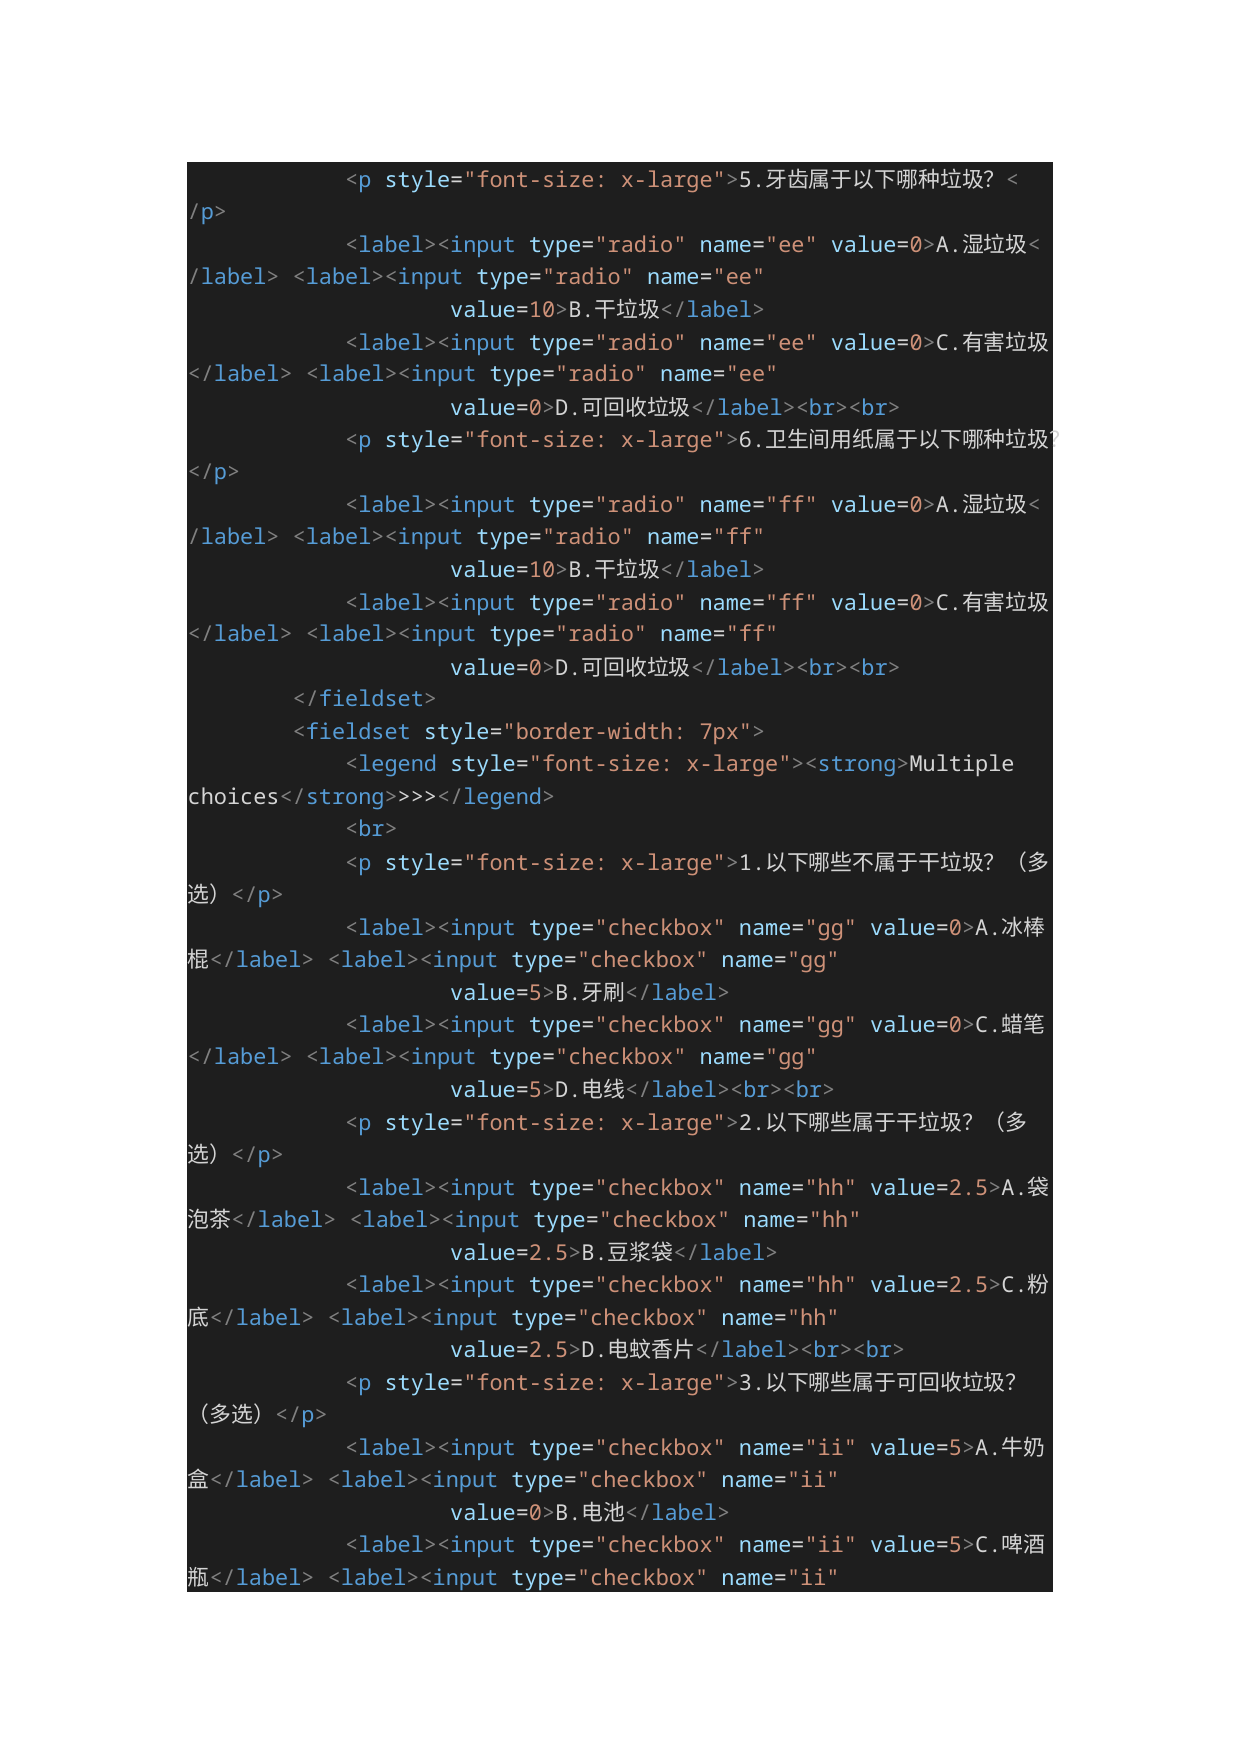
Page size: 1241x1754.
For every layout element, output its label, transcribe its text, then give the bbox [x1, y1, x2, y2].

text </fieldset> [187, 682, 1053, 714]
text value=0>D.可回收垃圾</label><br><br> [187, 389, 1053, 422]
text value=0>B.电池</label> [187, 1494, 1053, 1527]
text <p style="font-size: x-large">3.以下哪些属于可回收垃圾？（多选）</p> [187, 1364, 1053, 1429]
text <label><input type="checkbox" name="ii" value=5>A.牛奶盒</label> <label><input type="checkbox" name="ii" [187, 1429, 1053, 1494]
text <label><input type="radio" name="ee" value=0>C.有害垃圾</label> <label><input type="radio" name="ee" [187, 324, 1053, 389]
text <p style="font-size: x-large">5.牙齿属于以下哪种垃圾？</p> [187, 162, 1053, 227]
text <fieldset style="border-width: 7px"> [187, 714, 1053, 747]
text <legend style="font-size: x-large"><strong>Multiple choices</strong>>>></legend> [187, 747, 1053, 812]
text <label><input type="checkbox" name="gg" value=0>A.冰棒棍</label> <label><input type="checkbox" name="gg" [187, 909, 1053, 974]
text <label><input type="checkbox" name="hh" value=2.5>C.粉底</label> <label><input type="checkbox" name="hh" [187, 1267, 1053, 1332]
text value=2.5>D.电蚊香片</label><br><br> [187, 1332, 1053, 1364]
text <p style="font-size: x-large">2.以下哪些属于干垃圾？（多选）</p> [187, 1104, 1053, 1169]
text value=5>B.牙刷</label> [187, 974, 1053, 1007]
text value=10>B.干垃圾</label> [187, 292, 1053, 324]
text <br> [187, 812, 1053, 844]
text value=10>B.干垃圾</label> [187, 552, 1053, 584]
text value=0>D.可回收垃圾</label><br><br> [187, 649, 1053, 682]
text <p style="font-size: x-large">6.卫生间用纸属于以下哪种垃圾？</p> [187, 422, 1053, 487]
text <label><input type="radio" name="ff" value=0>C.有害垃圾</label> <label><input type="radio" name="ff" [187, 584, 1053, 649]
text <label><input type="checkbox" name="hh" value=2.5>A.袋泡茶</label> <label><input type="checkbox" name="hh" [187, 1169, 1053, 1234]
text <label><input type="checkbox" name="gg" value=0>C.蜡笔</label> <label><input type="checkbox" name="gg" [187, 1007, 1053, 1072]
text value=5>D.电线</label><br><br> [187, 1072, 1053, 1104]
text <p style="font-size: x-large">1.以下哪些不属于干垃圾？（多选）</p> [187, 844, 1053, 909]
text <label><input type="checkbox" name="ii" value=5>C.啤酒瓶</label> <label><input type="checkbox" name="ii" [187, 1527, 1053, 1592]
text value=2.5>B.豆浆袋</label> [187, 1234, 1053, 1267]
text <label><input type="radio" name="ee" value=0>A.湿垃圾</label> <label><input type="radio" name="ee" [187, 227, 1053, 292]
text <label><input type="radio" name="ff" value=0>A.湿垃圾</label> <label><input type="radio" name="ff" [187, 487, 1053, 552]
